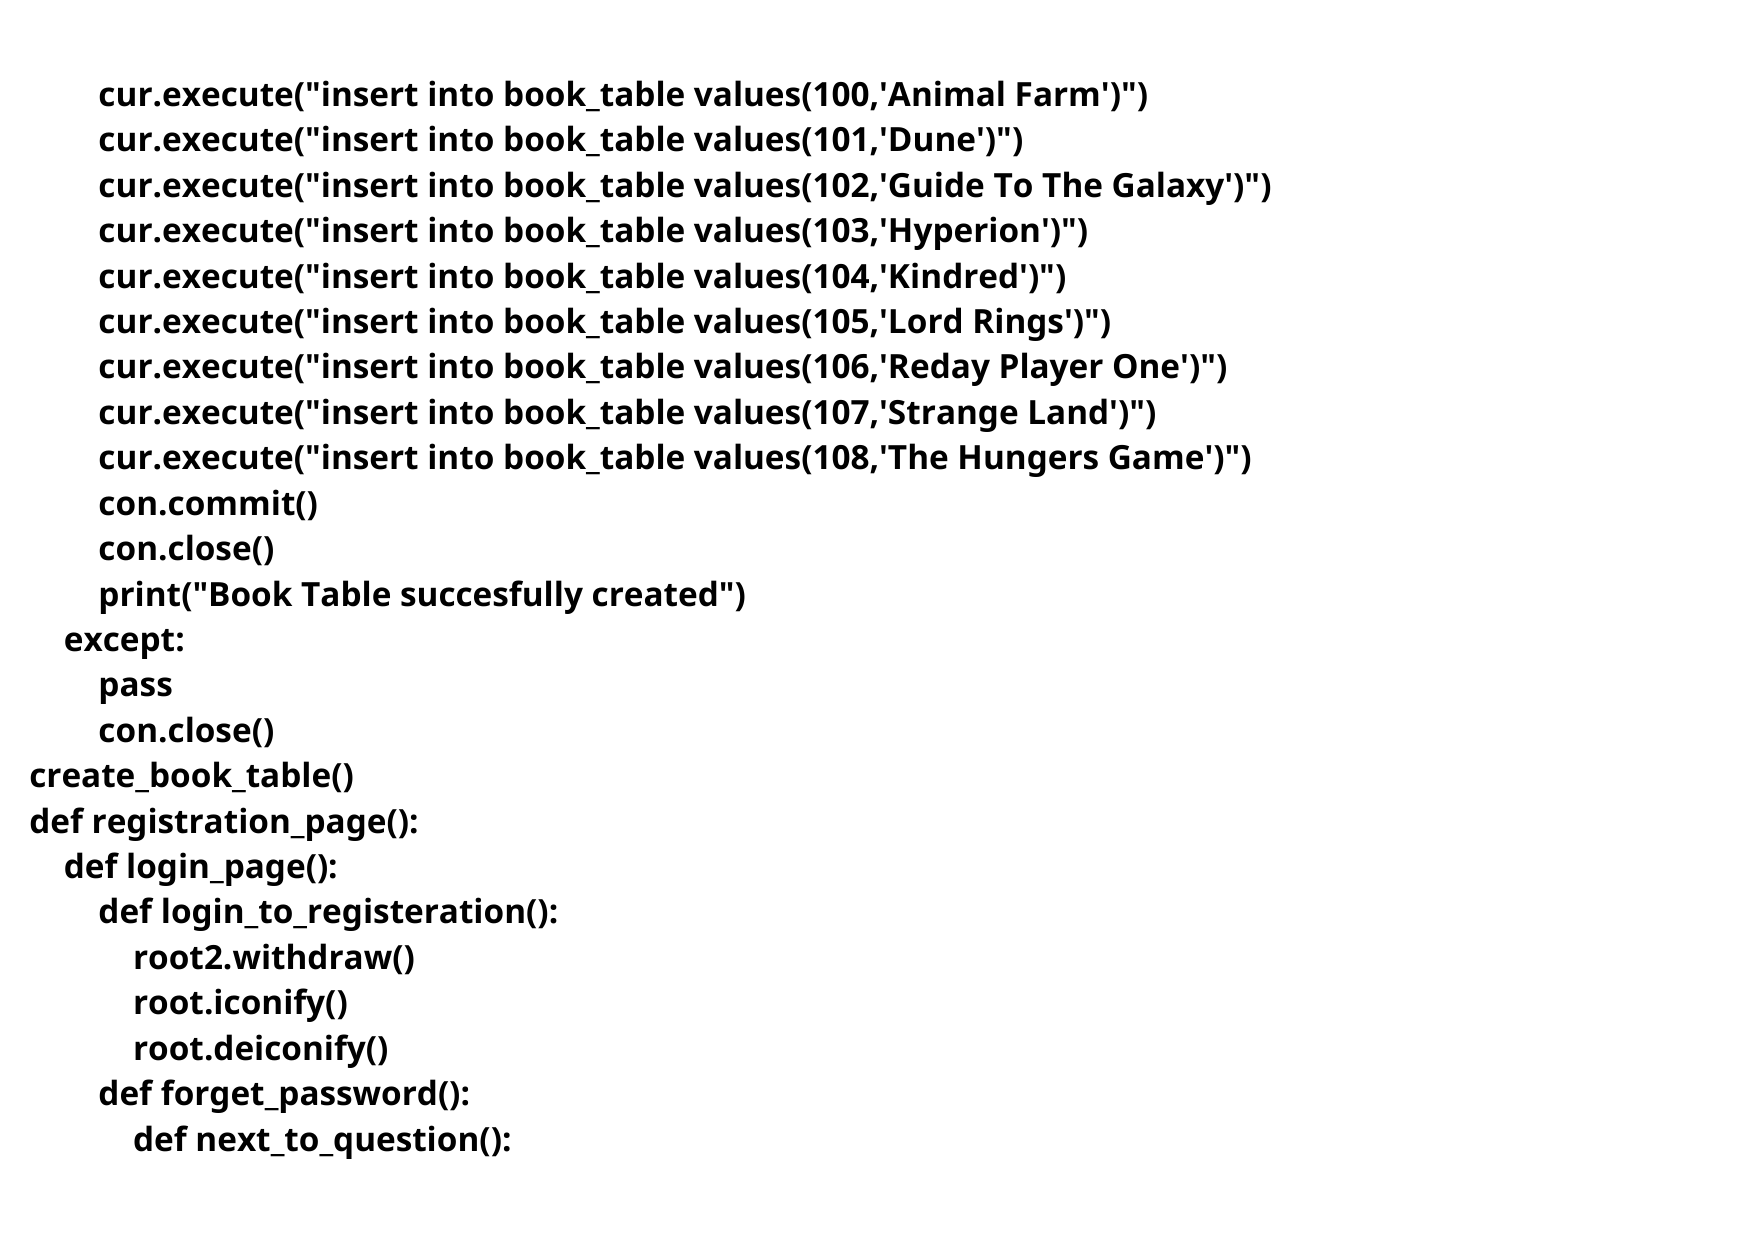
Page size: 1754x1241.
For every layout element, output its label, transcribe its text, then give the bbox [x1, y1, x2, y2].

text cur.execute("insert into book_table values(106,'Reday Player One')") [29, 343, 1643, 389]
text cur.execute("insert into book_table values(100,'Animal Farm')") [29, 71, 1643, 116]
text cur.execute("insert into book_table values(101,'Dune')") [29, 116, 1643, 162]
text print("Book Table succesfully created") [29, 570, 1643, 616]
text def login_to_registeration(): [29, 888, 1643, 934]
text root.iconify() [29, 979, 1643, 1024]
text cur.execute("insert into book_table values(105,'Lord Rings')") [29, 298, 1643, 343]
text def next_to_question(): [29, 1115, 1643, 1161]
text pass [29, 661, 1643, 707]
text cur.execute("insert into book_table values(107,'Strange Land')") [29, 389, 1643, 434]
text con.close() [29, 525, 1643, 570]
text create_book_table() [29, 752, 1643, 797]
text cur.execute("insert into book_table values(103,'Hyperion')") [29, 207, 1643, 252]
text cur.execute("insert into book_table values(104,'Kindred')") [29, 252, 1643, 298]
text con.close() [29, 707, 1643, 752]
text root.deiconify() [29, 1024, 1643, 1070]
text root2.withdraw() [29, 934, 1643, 979]
text except: [29, 616, 1643, 661]
text con.commit() [29, 479, 1643, 525]
text def registration_page(): [29, 797, 1643, 843]
text def login_page(): [29, 843, 1643, 888]
text cur.execute("insert into book_table values(108,'The Hungers Game')") [29, 434, 1643, 479]
text def forget_password(): [29, 1070, 1643, 1115]
text cur.execute("insert into book_table values(102,'Guide To The Galaxy')") [29, 162, 1643, 207]
